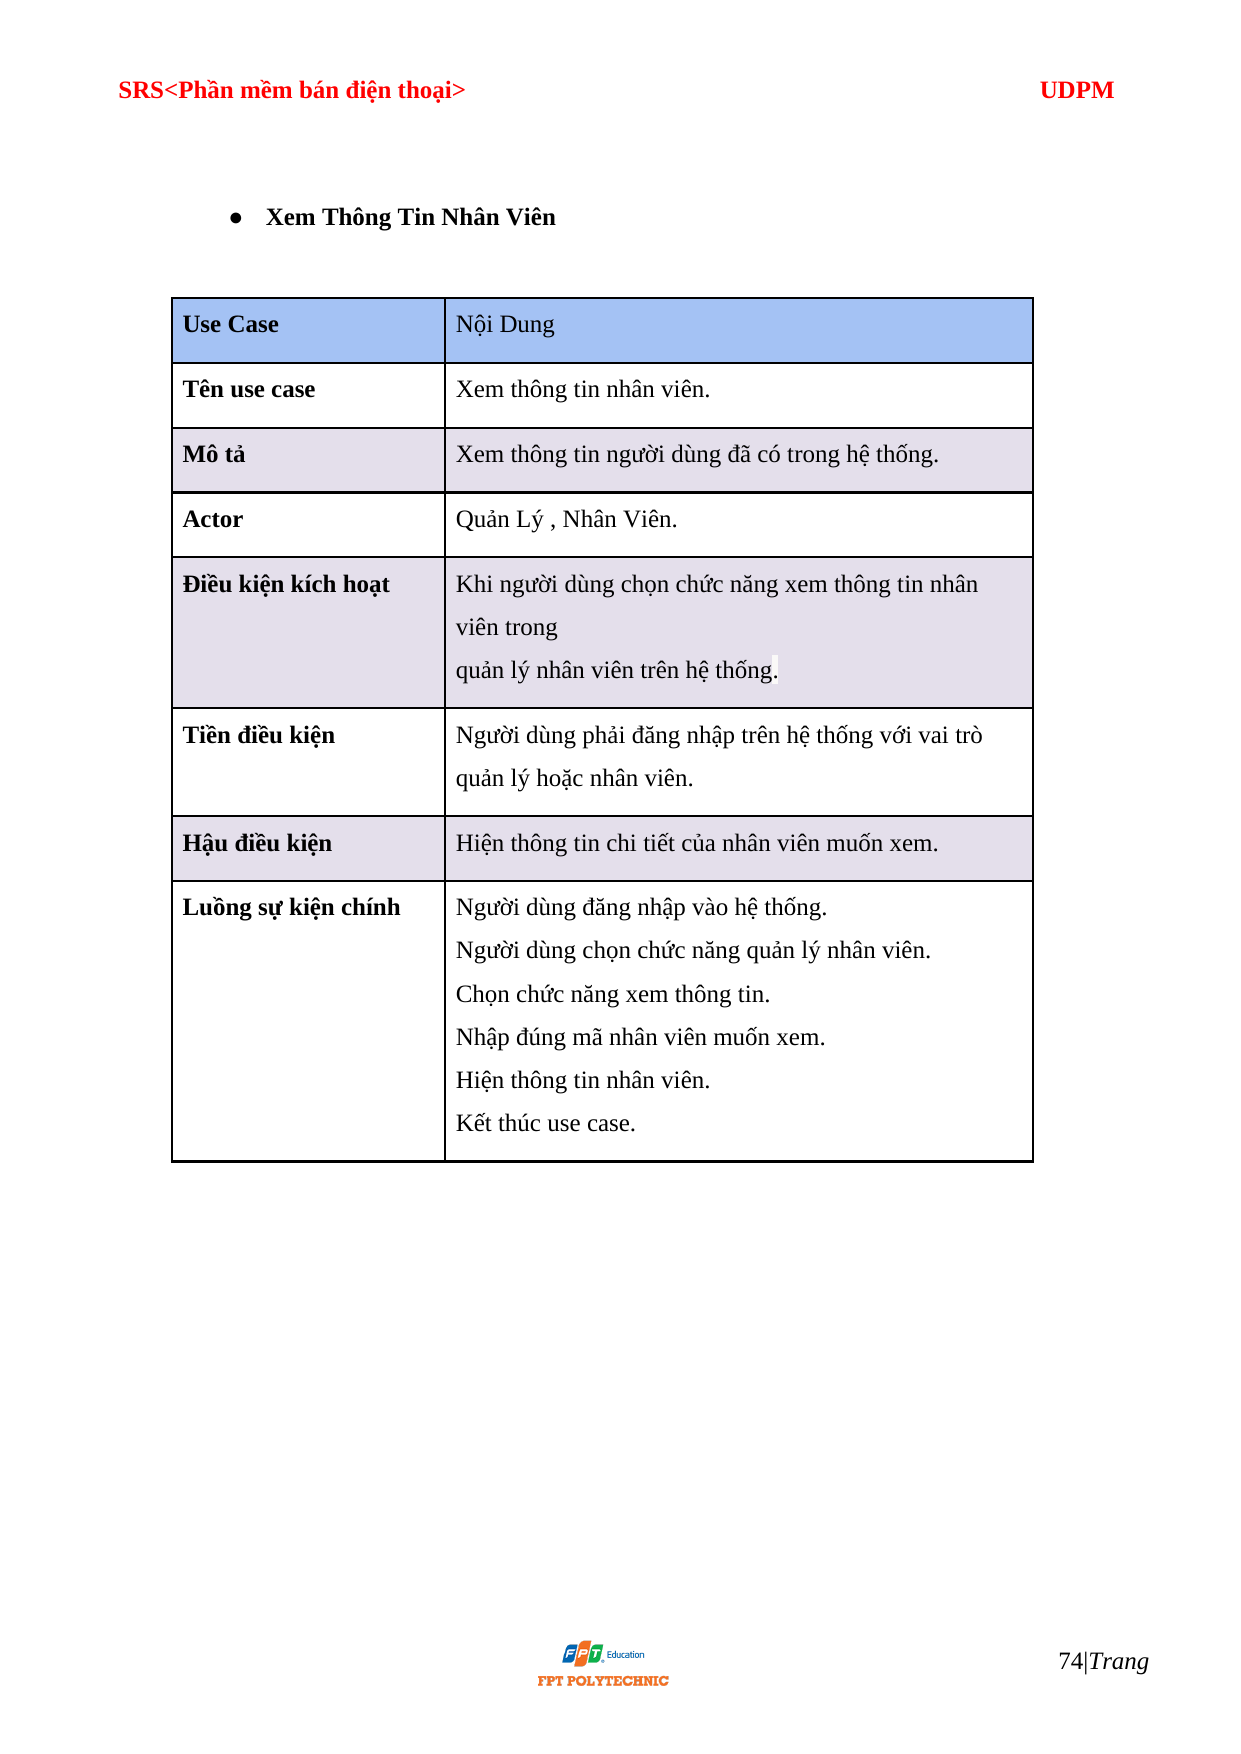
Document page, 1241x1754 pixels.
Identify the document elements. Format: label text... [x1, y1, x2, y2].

table_cell Mô tả [173, 429, 444, 491]
table_cell Actor [173, 494, 444, 556]
table_cell Tiền điều kiện [173, 709, 444, 815]
table_cell Tên use case [173, 364, 444, 427]
table_cell Người dùng đăng nhập vào hệ thống. Người dùng chọn chức năng quản lý nhân viên. Chọn chức năng xem thông tin. Nhập đúng mã nhân viên muốn xem. Hiện thông tin nhân viên. Kết thúc use case. [446, 882, 1032, 1160]
picture [533, 1634, 673, 1696]
table_header Nội Dung [446, 299, 1032, 362]
table_cell Hậu điều kiện [173, 817, 444, 880]
table_cell Xem thông tin nhân viên. [446, 364, 1032, 427]
table_cell Khi người dùng chọn chức năng xem thông tin nhân viên trong quản lý nhân viên trên hệ thống. [446, 558, 1032, 707]
table_header Use Case [173, 299, 444, 362]
table_cell Điều kiện kích hoạt [173, 558, 444, 707]
table_cell Luồng sự kiện chính [173, 882, 444, 1160]
subtitle Xem Thông Tin Nhân Viên [228, 202, 1152, 231]
table_cell Quản Lý , Nhân Viên. [446, 494, 1032, 556]
table_cell Xem thông tin người dùng đã có trong hệ thống. [446, 429, 1032, 491]
table_cell Người dùng phải đăng nhập trên hệ thống với vai trò quản lý hoặc nhân viên. [446, 709, 1032, 815]
table_cell Hiện thông tin chi tiết của nhân viên muốn xem. [446, 817, 1032, 880]
